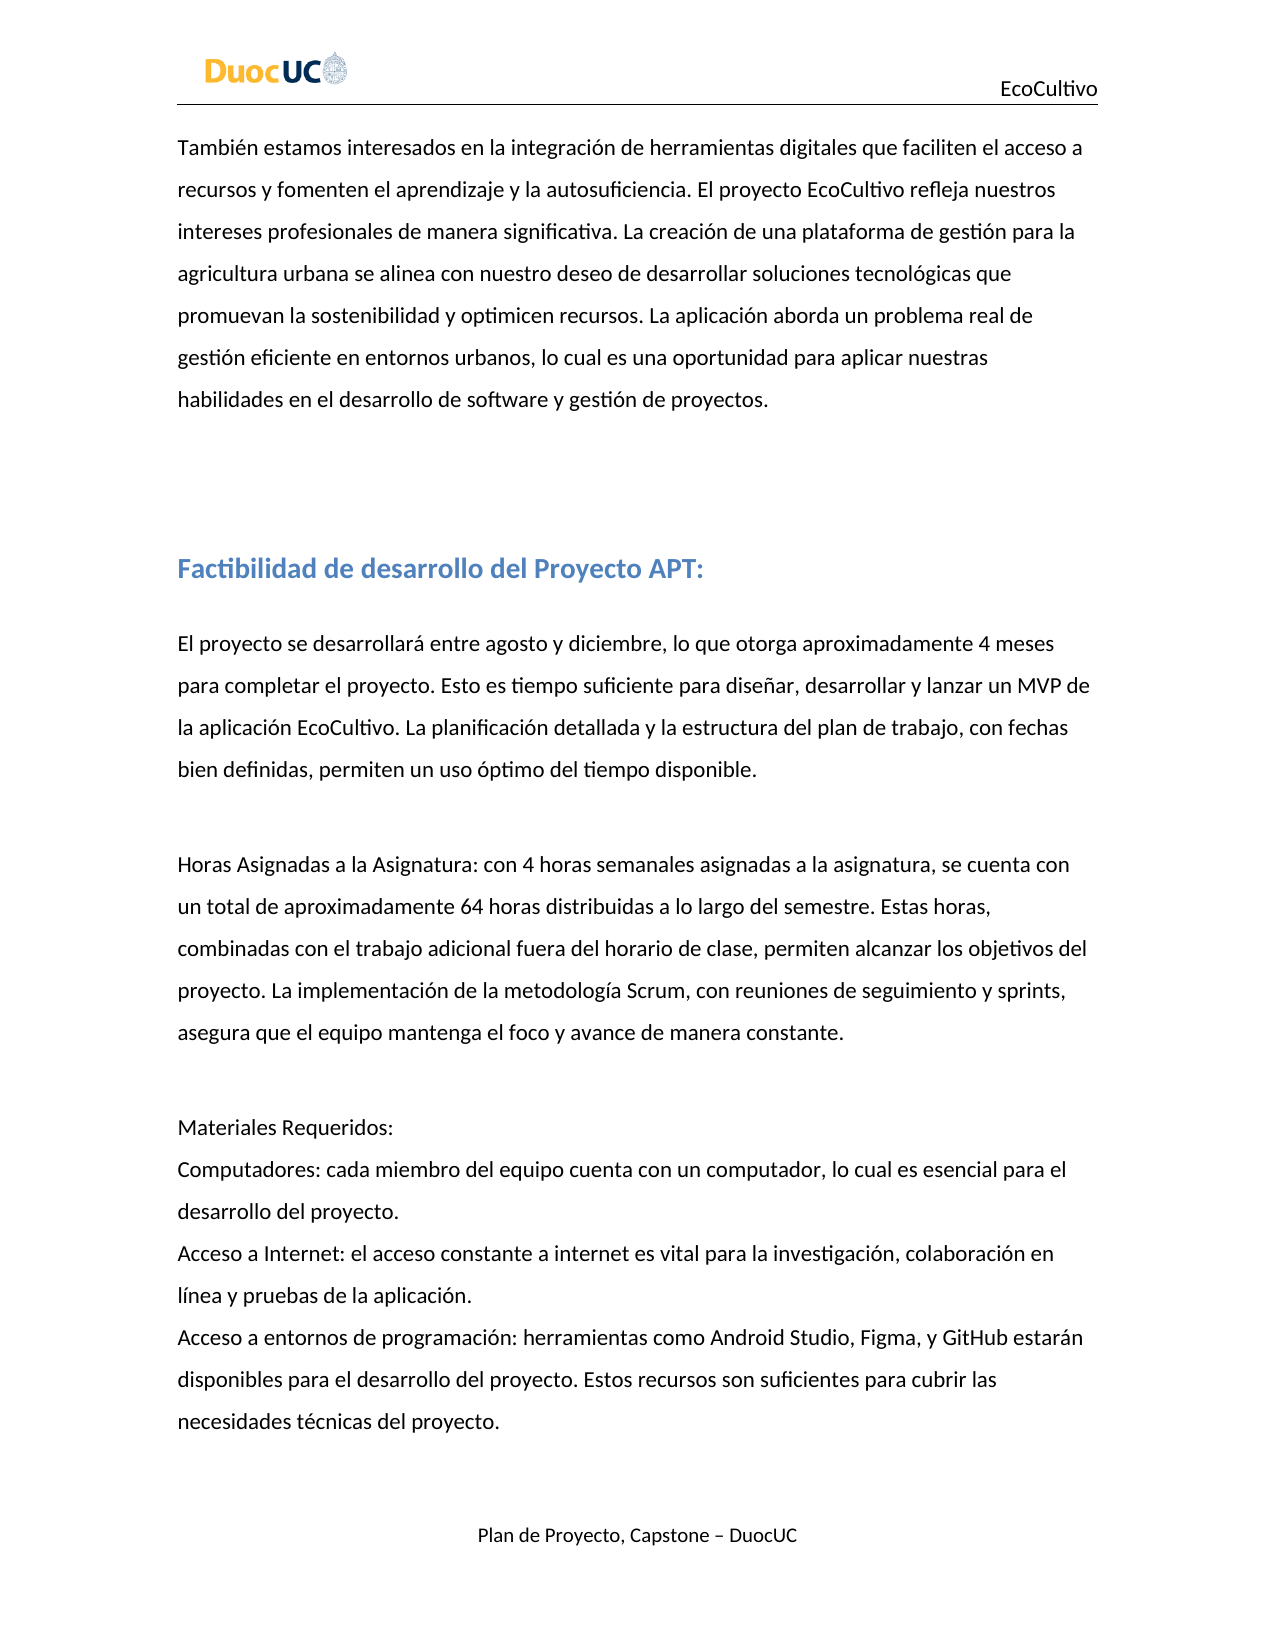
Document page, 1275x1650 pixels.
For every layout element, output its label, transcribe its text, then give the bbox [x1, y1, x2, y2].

picture [198, 48, 352, 87]
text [177, 629, 1098, 1477]
subtitle Factibilidad de desarrollo del Proyecto APT: [177, 443, 1098, 586]
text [177, 133, 1098, 413]
